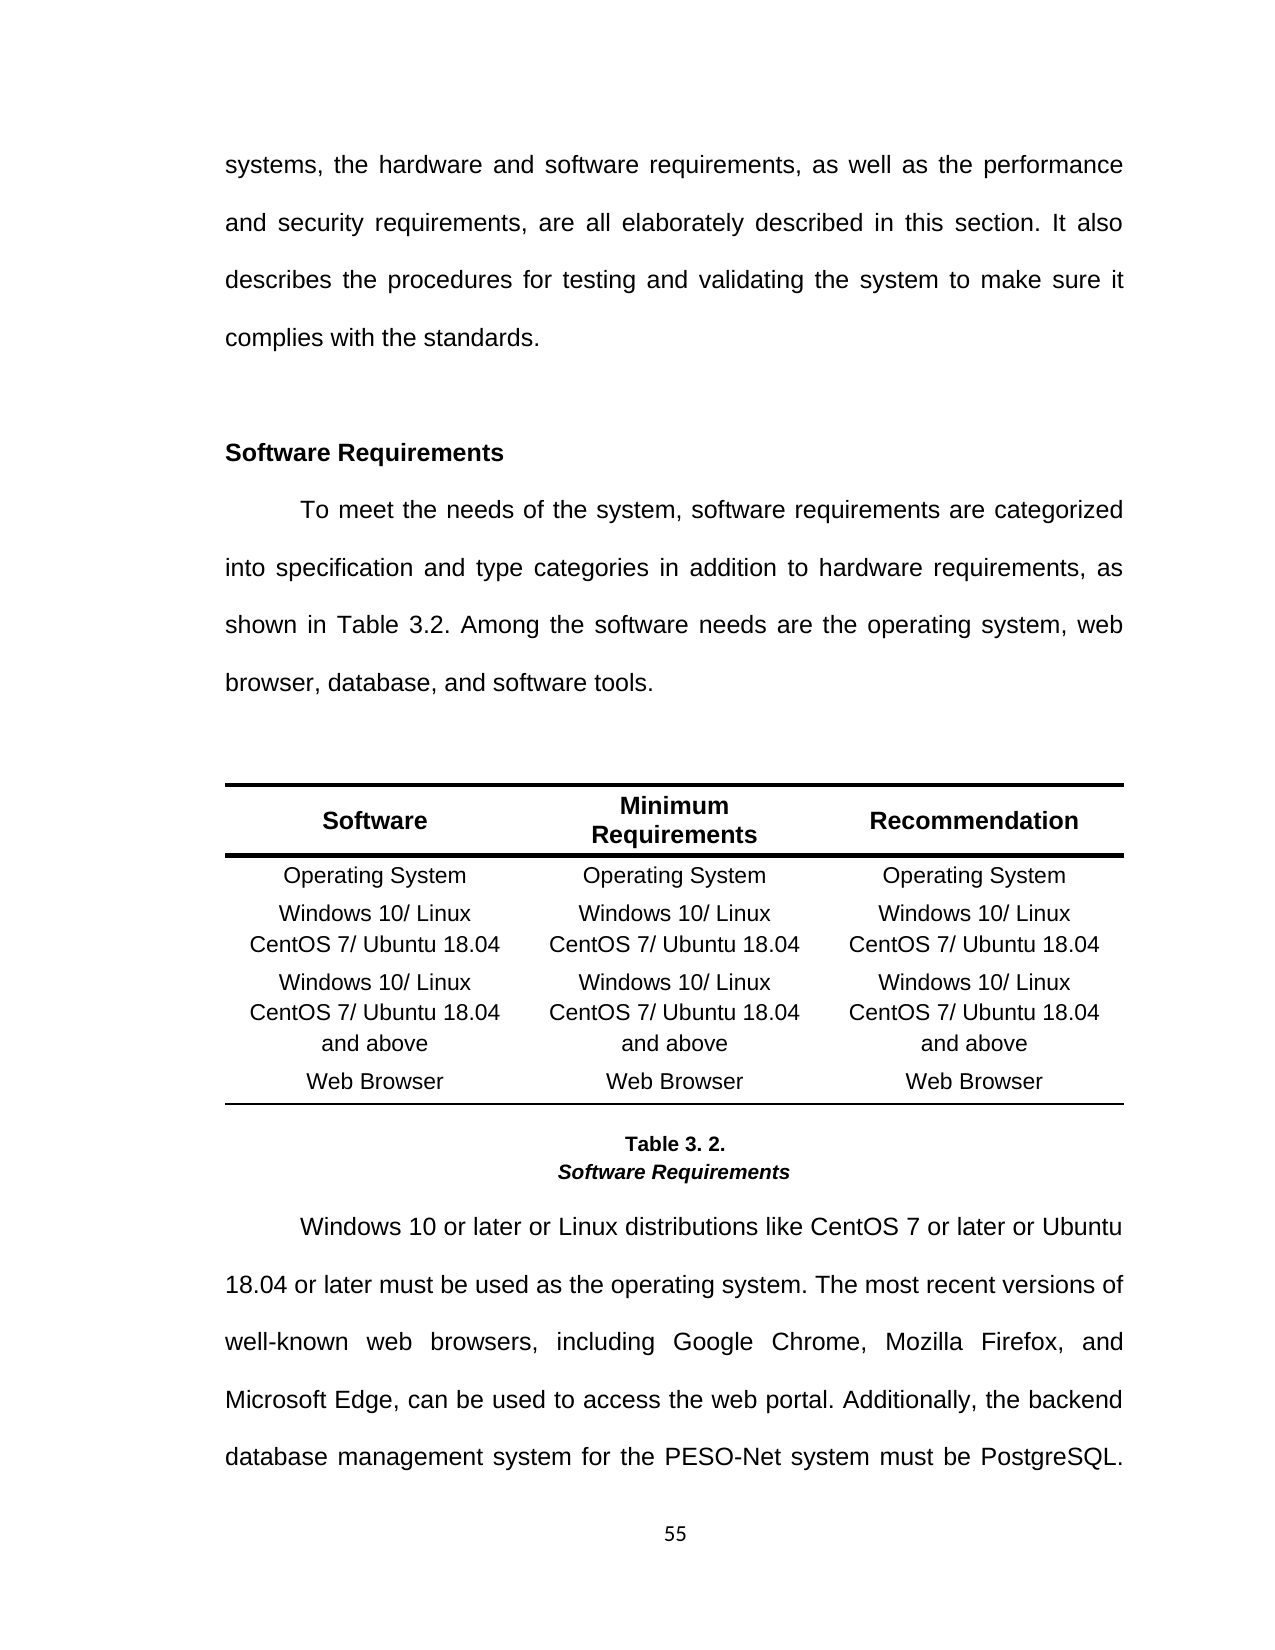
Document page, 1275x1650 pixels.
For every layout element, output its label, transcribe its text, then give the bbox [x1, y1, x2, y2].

table_cell Windows 10/ Linux CentOS 7/ Ubuntu 18.04 and above [525, 965, 824, 1064]
subtitle Software Requirements [225, 437, 1125, 466]
table_cell Windows 10/ Linux CentOS 7/ Ubuntu 18.04 and above [824, 965, 1124, 1064]
table_cell Operating System [525, 858, 824, 896]
table_cell Windows 10/ Linux CentOS 7/ Ubuntu 18.04 [225, 896, 524, 965]
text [225, 150, 1125, 351]
table_header Minimum Requirements [525, 787, 824, 853]
table_cell Operating System [824, 858, 1124, 896]
text Software Requirements [225, 1159, 1125, 1183]
table_cell Windows 10/ Linux CentOS 7/ Ubuntu 18.04 [824, 896, 1124, 965]
table_cell Web Browser [225, 1064, 524, 1102]
text To meet the needs of the system, software requirements are categorized into specification and type categories in addition to hardware requirements, as shown in Table 3.2. Among the software needs are the operating system, web browser, database, and software tools. [225, 495, 1125, 696]
text Table 3. 2. [225, 1132, 1125, 1156]
table_cell Windows 10/ Linux CentOS 7/ Ubuntu 18.04 [525, 896, 824, 965]
table_cell Windows 10/ Linux CentOS 7/ Ubuntu 18.04 and above [225, 965, 524, 1064]
table_cell Operating System [225, 858, 524, 896]
table_cell Web Browser [525, 1064, 824, 1102]
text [225, 1212, 1125, 1471]
table_cell Web Browser [824, 1064, 1124, 1102]
table_header Recommendation [824, 787, 1124, 853]
table_header Software [225, 787, 524, 853]
